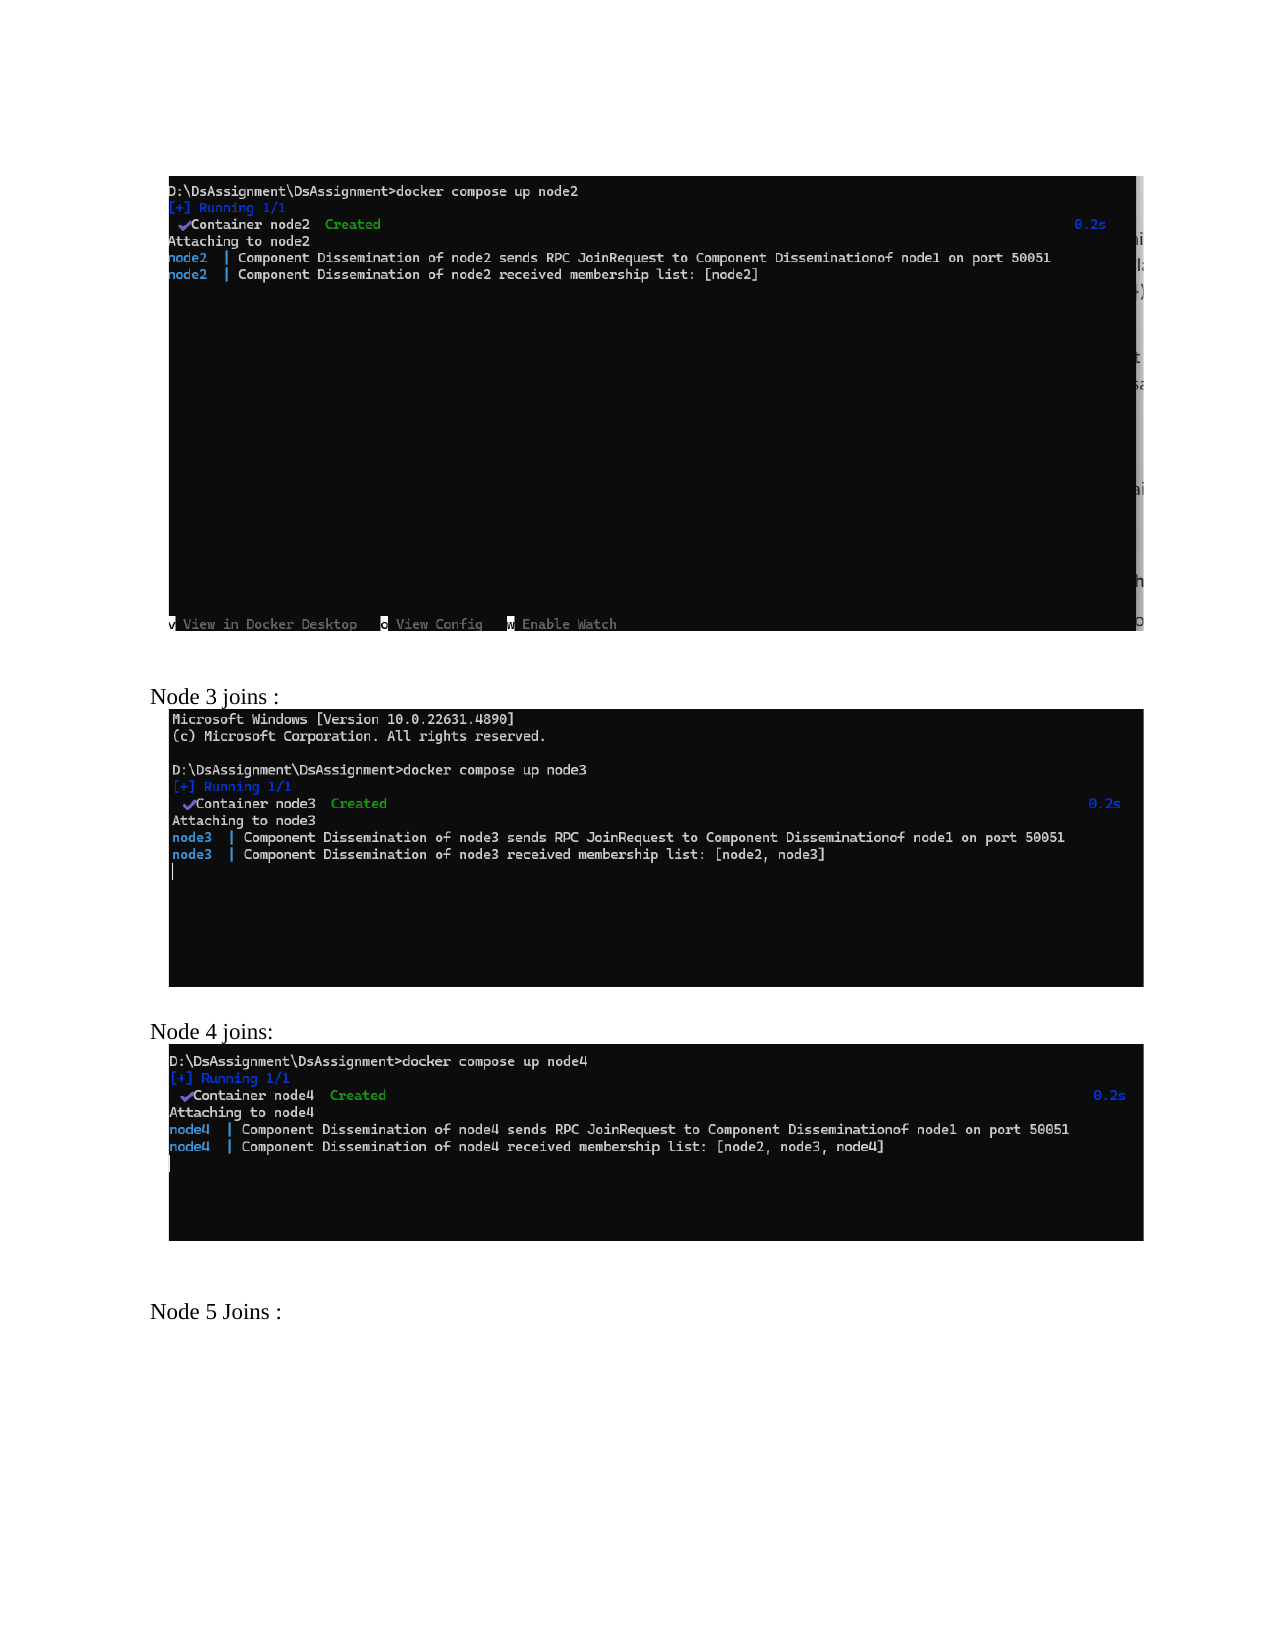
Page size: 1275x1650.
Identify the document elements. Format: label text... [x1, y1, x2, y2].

text Node 5 Joins : [150, 1298, 1125, 1324]
text Node 4 joins: [150, 1018, 1125, 1044]
text Node 3 joins : [150, 683, 1125, 710]
